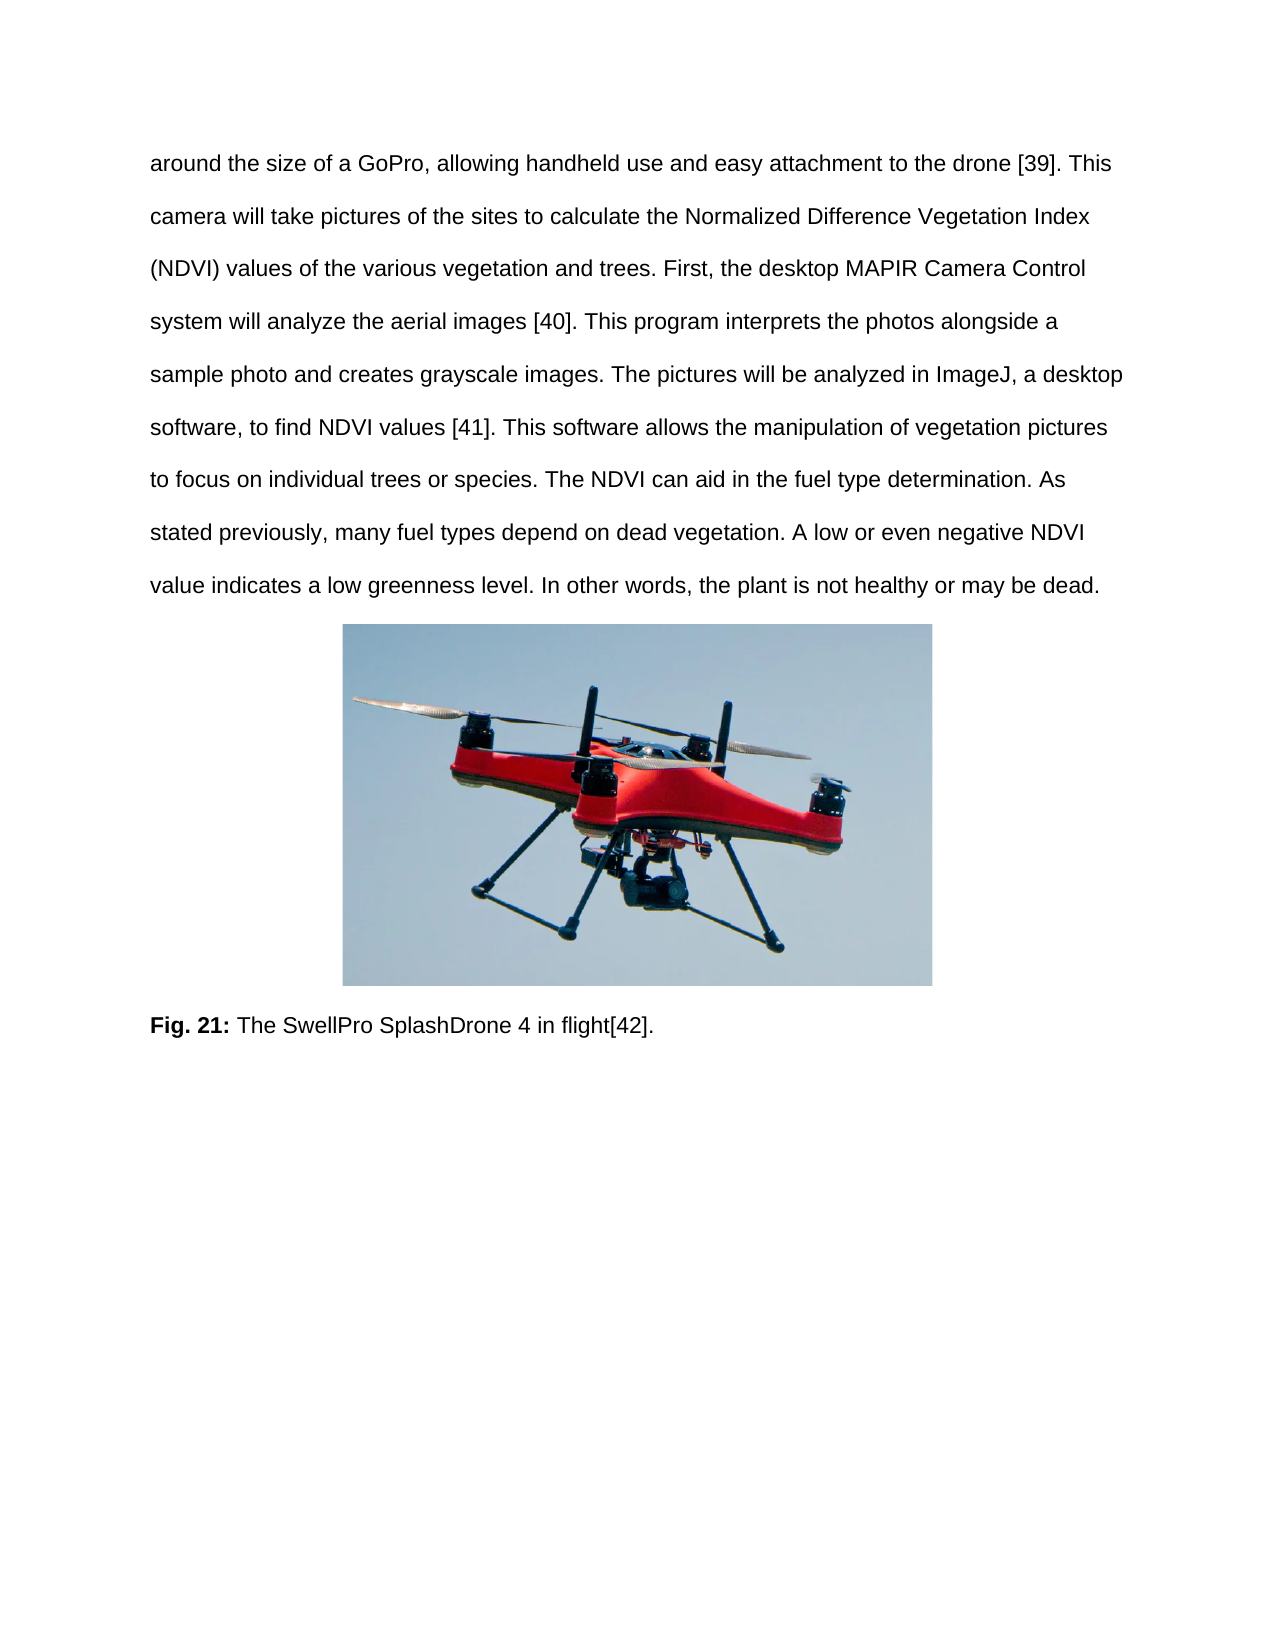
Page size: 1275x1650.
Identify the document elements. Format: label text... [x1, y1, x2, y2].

text Fig. 21: The SwellPro SplashDrone 4 in flight[42]. [150, 1012, 1125, 1038]
picture [342, 624, 933, 986]
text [150, 150, 1125, 598]
